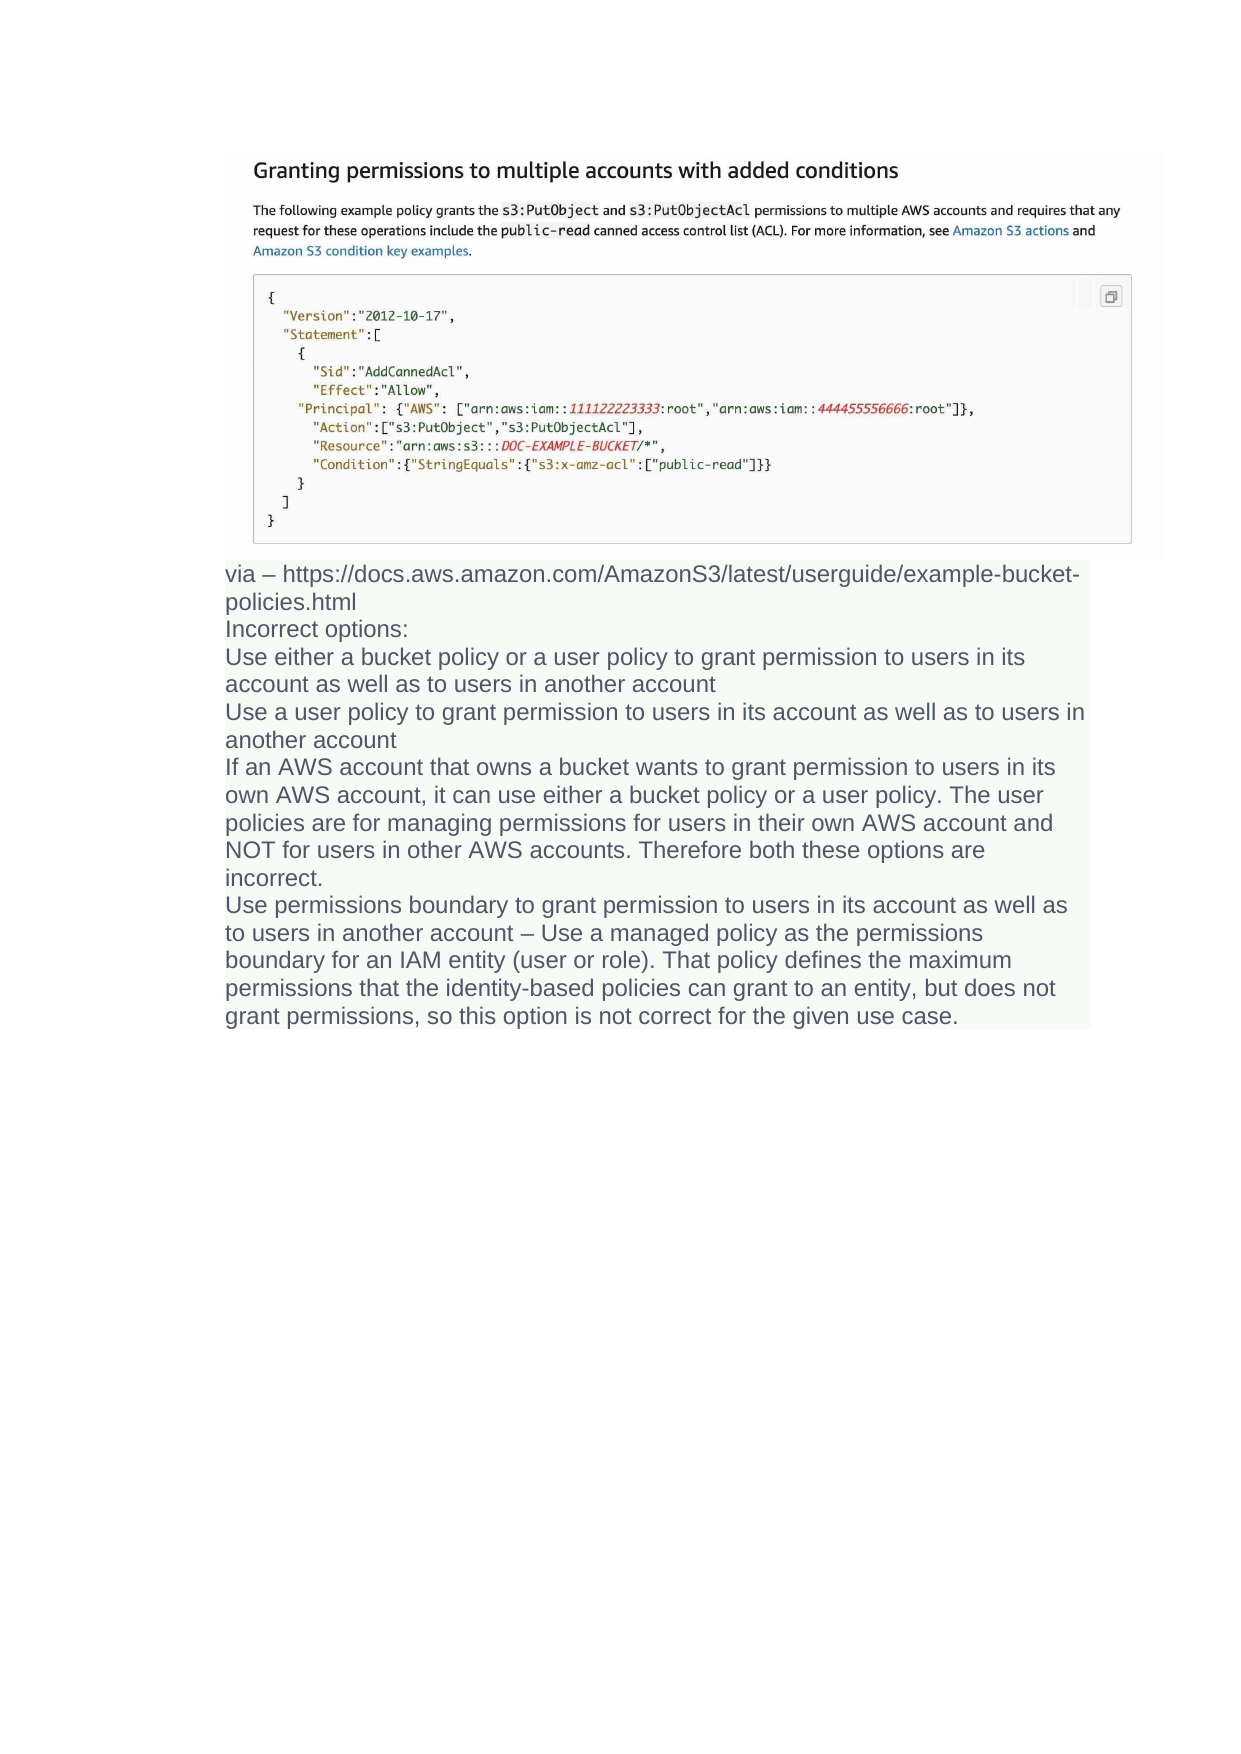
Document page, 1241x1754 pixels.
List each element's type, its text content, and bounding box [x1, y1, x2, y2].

picture [225, 150, 1166, 560]
text via – https://docs.aws.amazon.com/AmazonS3/latest/userguide/example-bucket-policies.html Incorrect options: Use either a bucket policy or a user policy to grant permission to users in its account as well as to users in another account Use a user policy to grant permission to users in its account as well as to users in another account If an AWS account that owns a bucket wants to grant permission to users in its own AWS account, it can use either a bucket policy or a user policy. The user policies are for managing permissions for users in their own AWS account and NOT for users in other AWS accounts. Therefore both these options are incorrect. Use permissions boundary to grant permission to users in its account as well as to users in another account – Use a managed policy as the permissions boundary for an IAM entity (user or role). That policy defines the maximum permissions that the identity-based policies can grant to an entity, but does not grant permissions, so this option is not correct for the given use case. [225, 560, 1090, 1029]
